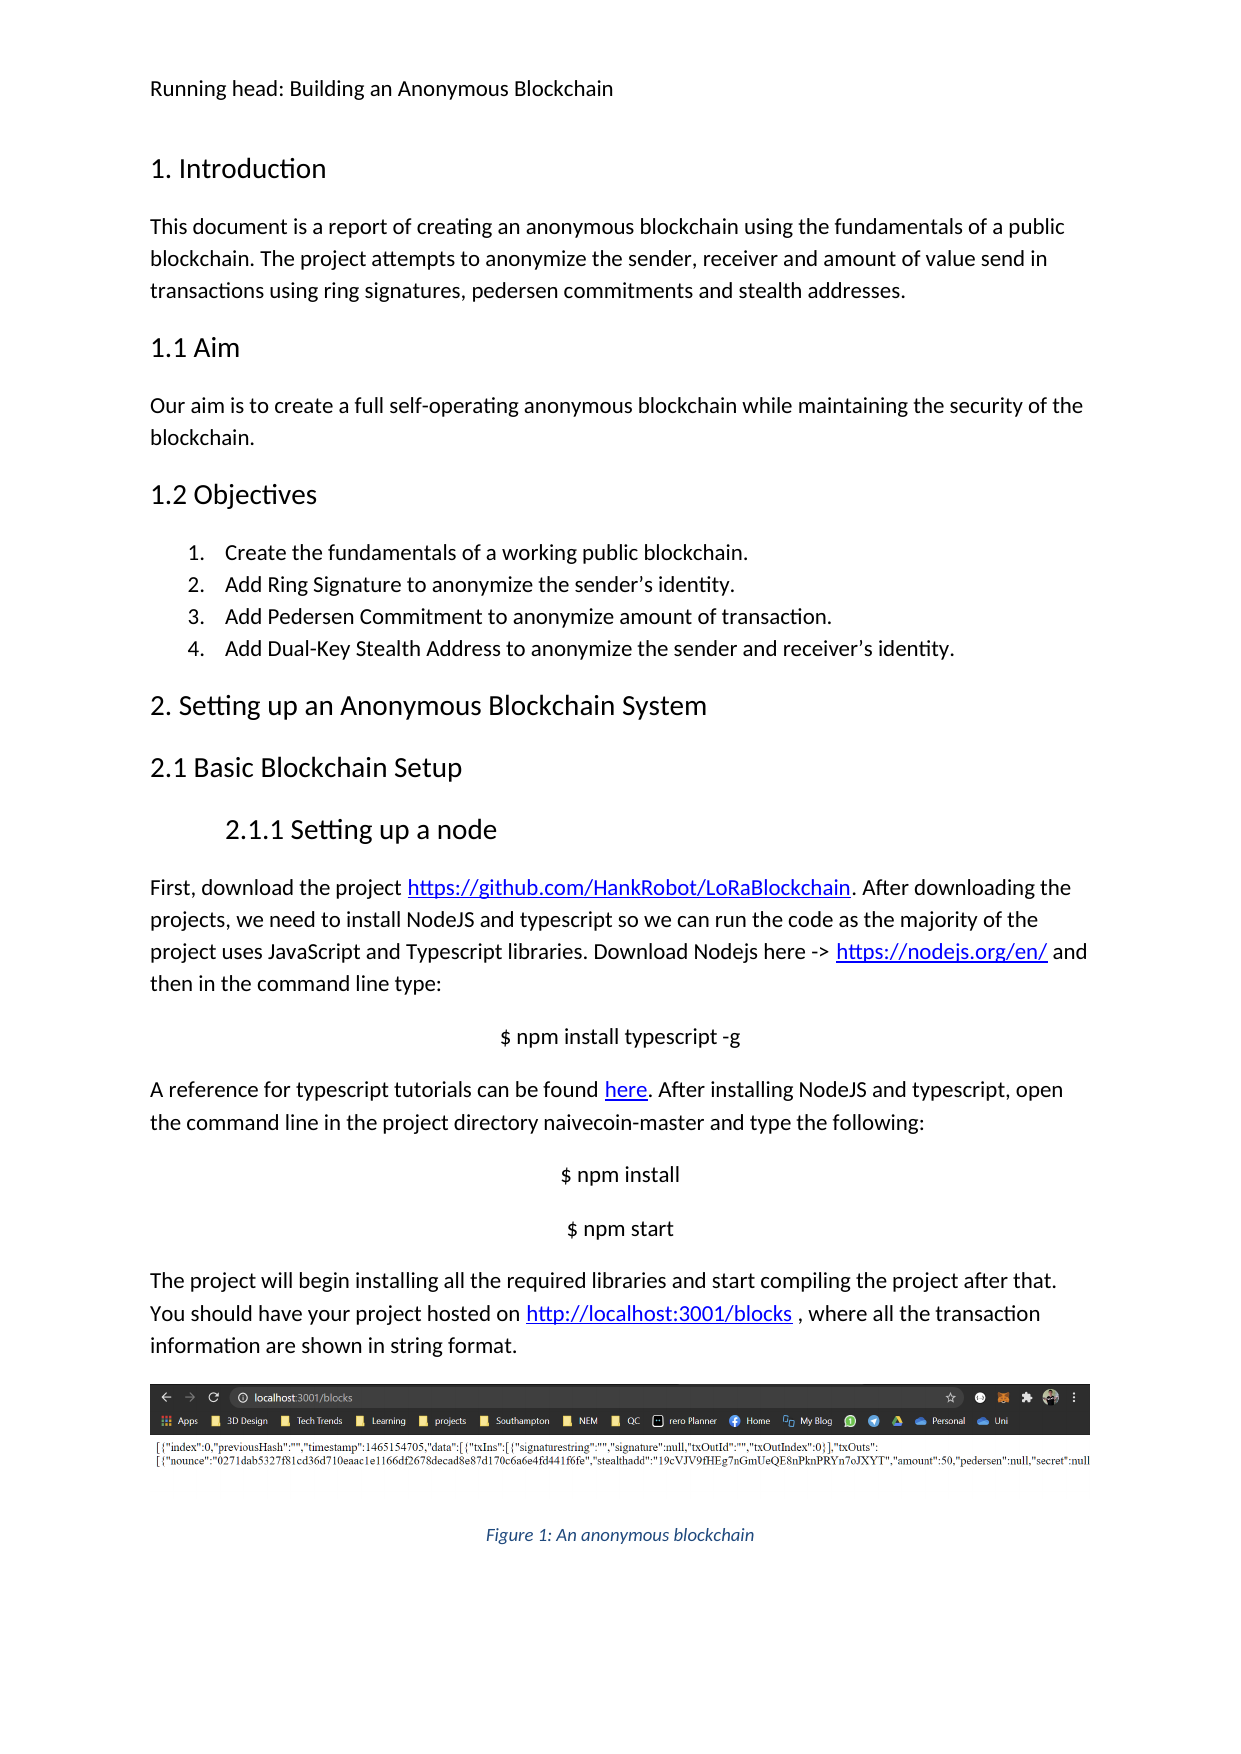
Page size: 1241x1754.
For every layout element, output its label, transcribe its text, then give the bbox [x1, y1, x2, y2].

list Add Dual-Key Stealth Address to anonymize the sender and receiver’s identity. [187, 634, 1090, 662]
text 2.1 Basic Blockchain Setup [150, 749, 1090, 785]
text Our aim is to create a full self-operating anonymous blockchain while maintaining the security of the blockchain. [150, 391, 1090, 451]
list Add Pedersen Commitment to anonymize amount of transaction. [187, 602, 1090, 630]
text 1.1 Aim [150, 329, 1090, 365]
list Add Ring Signature to anonymize the sender’s identity. [187, 570, 1090, 598]
text A reference for typescript tutorials can be found here. After installing NodeJS and typescript, open the command line in the project directory naivecoin-master and type the following: [150, 1075, 1090, 1136]
text First, download the project https://github.com/HankRobot/LoRaBlockchain. After downloading the projects, we need to install NodeJS and typescript so we can run the code as the majority of the project uses JavaScript and Typescript libraries. Download Nodejs here -> https://nodejs.org/en/ and then in the command line type: [150, 873, 1090, 997]
text This document is a report of creating an anonymous blockchain using the fundamentals of a public blockchain. The project attempts to anonymize the sender, receiver and amount of value send in transactions using ring signatures, pedersen commitments and stealth addresses. [150, 212, 1090, 304]
text $ npm start [150, 1214, 1090, 1242]
list Create the fundamentals of a working public blockchain. [187, 538, 1090, 566]
text $ npm install [150, 1161, 1090, 1189]
text 2. Setting up an Anonymous Blockchain System [150, 687, 1090, 723]
picture [150, 1384, 1090, 1499]
text 1.2 Objectives [150, 476, 1090, 512]
text 2.1.1 Setting up a node [150, 811, 1090, 847]
text 1. Introduction [150, 150, 1090, 186]
text $ npm install typescript -g [150, 1022, 1090, 1050]
text The project will begin installing all the required libraries and start compiling the project after that. You should have your project hosted on http://localhost:3001/blocks , where all the transaction information are shown in string format. [150, 1267, 1090, 1359]
